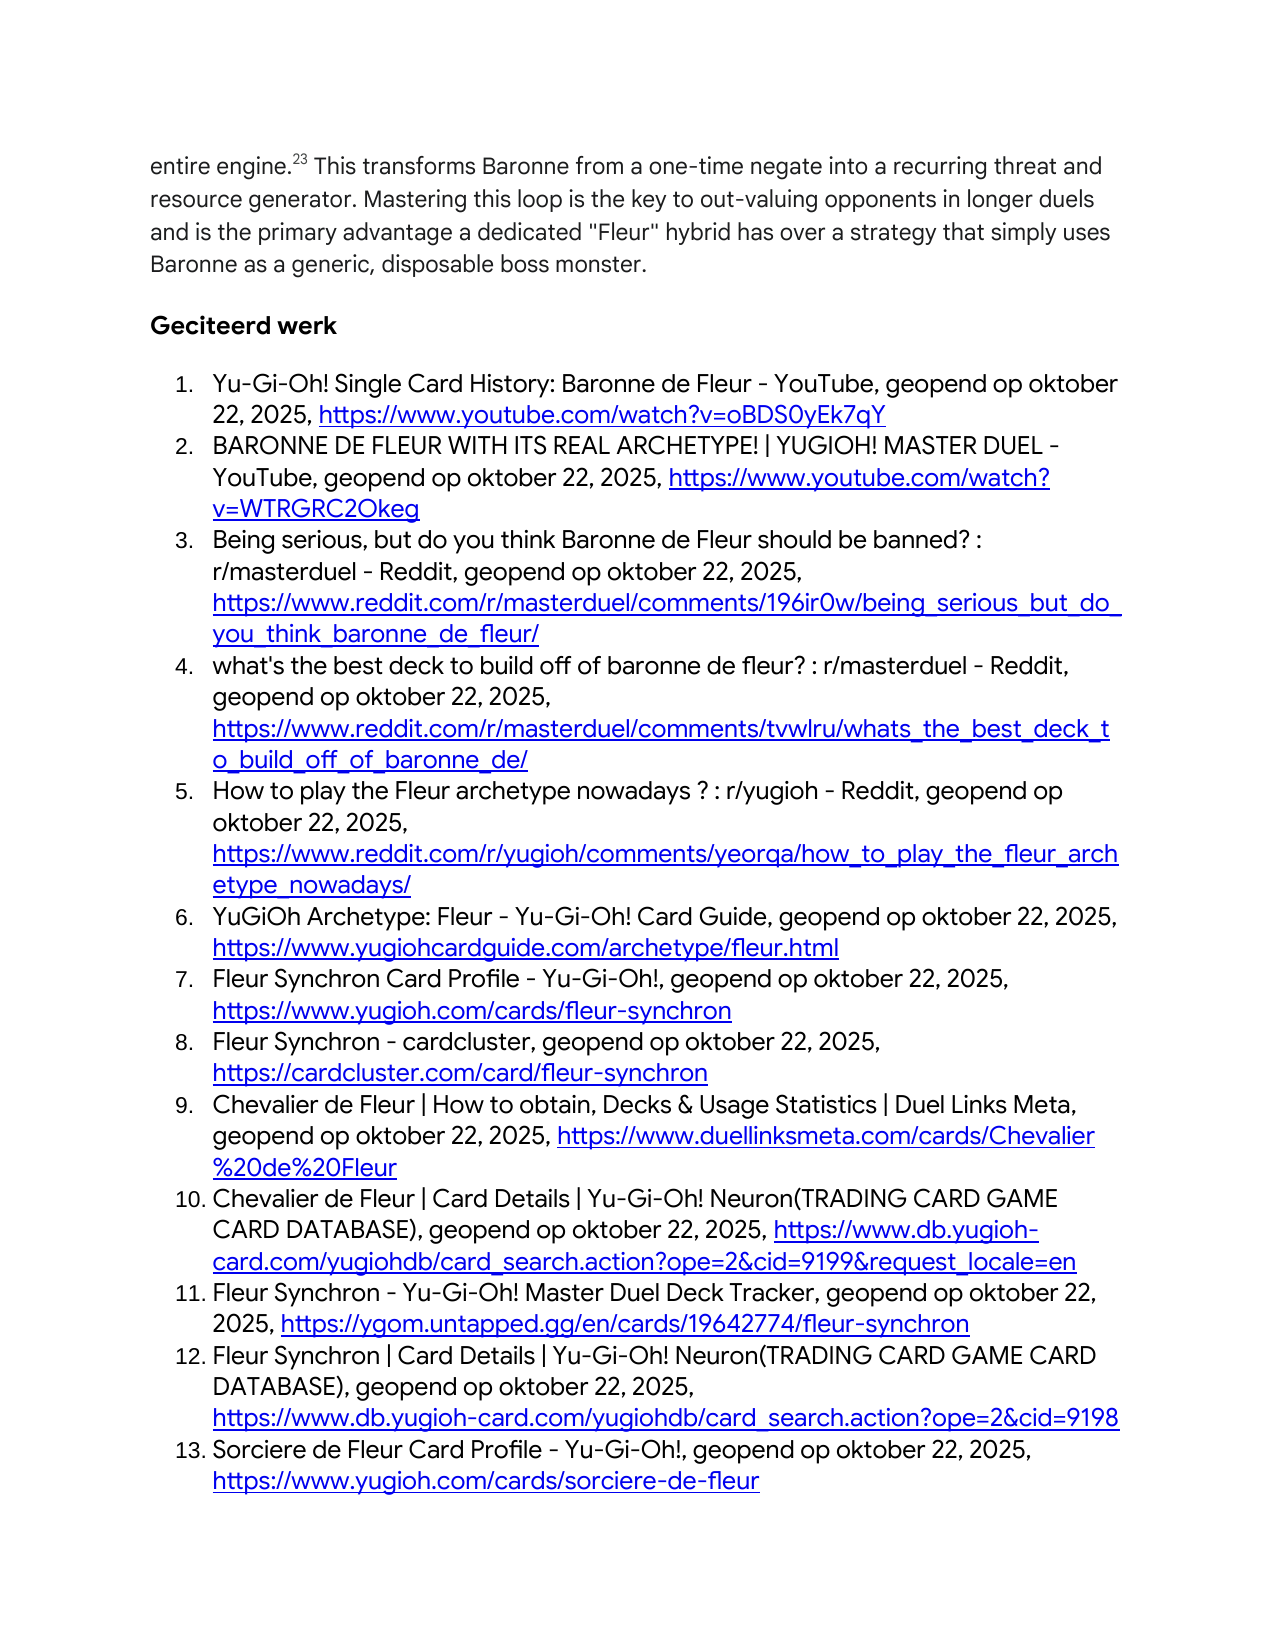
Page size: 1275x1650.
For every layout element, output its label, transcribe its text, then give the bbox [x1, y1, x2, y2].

list Being serious, but do you think Baronne de Fleur should be banned? : r/masterduel - Reddit, geopend op oktober 22, 2025, https://www.reddit.com/r/masterduel/comments/196ir0w/being_serious_but_do_you_think_baronne_de_fleur/ [175, 525, 1125, 650]
list Fleur Synchron Card Profile - Yu-Gi-Oh!, geopend op oktober 22, 2025, https://www.yugioh.com/cards/fleur-synchron [175, 964, 1125, 1026]
list How to play the Fleur archetype nowadays ? : r/yugioh - Reddit, geopend op oktober 22, 2025, https://www.reddit.com/r/yugioh/comments/yeorqa/how_to_play_the_fleur_archetype_nowadays/ [175, 776, 1125, 901]
list Chevalier de Fleur | How to obtain, Decks & Usage Statistics | Duel Links Meta, geopend op oktober 22, 2025, https://www.duellinksmeta.com/cards/Chevalier%20de%20Fleur [175, 1089, 1125, 1183]
subtitle Geciteerd werk [150, 310, 1125, 341]
list Fleur Synchron | Card Details | Yu-Gi-Oh! Neuron(TRADING CARD GAME CARD DATABASE), geopend op oktober 22, 2025, https://www.db.yugioh-card.com/yugiohdb/card_search.action?ope=2&cid=9198 [175, 1340, 1125, 1434]
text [150, 150, 1125, 279]
list Fleur Synchron - Yu-Gi-Oh! Master Duel Deck Tracker, geopend op oktober 22, 2025, https://ygom.untapped.gg/en/cards/19642774/fleur-synchron [175, 1277, 1125, 1340]
list BARONNE DE FLEUR WITH ITS REAL ARCHETYPE! | YUGIOH! MASTER DUEL - YouTube, geopend op oktober 22, 2025, https://www.youtube.com/watch?v=WTRGRC2Okeg [175, 431, 1125, 525]
list YuGiOh Archetype: Fleur - Yu-Gi-Oh! Card Guide, geopend op oktober 22, 2025, https://www.yugiohcardguide.com/archetype/fleur.html [175, 901, 1125, 964]
list Sorciere de Fleur Card Profile - Yu-Gi-Oh!, geopend op oktober 22, 2025, https://www.yugioh.com/cards/sorciere-de-fleur [175, 1434, 1125, 1497]
list Fleur Synchron - cardcluster, geopend op oktober 22, 2025, https://cardcluster.com/card/fleur-synchron [175, 1026, 1125, 1089]
list Yu-Gi-Oh! Single Card History: Baronne de Fleur - YouTube, geopend op oktober 22, 2025, https://www.youtube.com/watch?v=oBDS0yEk7qY [175, 368, 1125, 431]
list what's the best deck to build off of baronne de fleur? : r/masterduel - Reddit, geopend op oktober 22, 2025, https://www.reddit.com/r/masterduel/comments/tvwlru/whats_the_best_deck_to_build_off_of_baronne_de/ [175, 650, 1125, 776]
list Chevalier de Fleur | Card Details | Yu-Gi-Oh! Neuron(TRADING CARD GAME CARD DATABASE), geopend op oktober 22, 2025, https://www.db.yugioh-card.com/yugiohdb/card_search.action?ope=2&cid=9199&request_locale=en [175, 1183, 1125, 1277]
